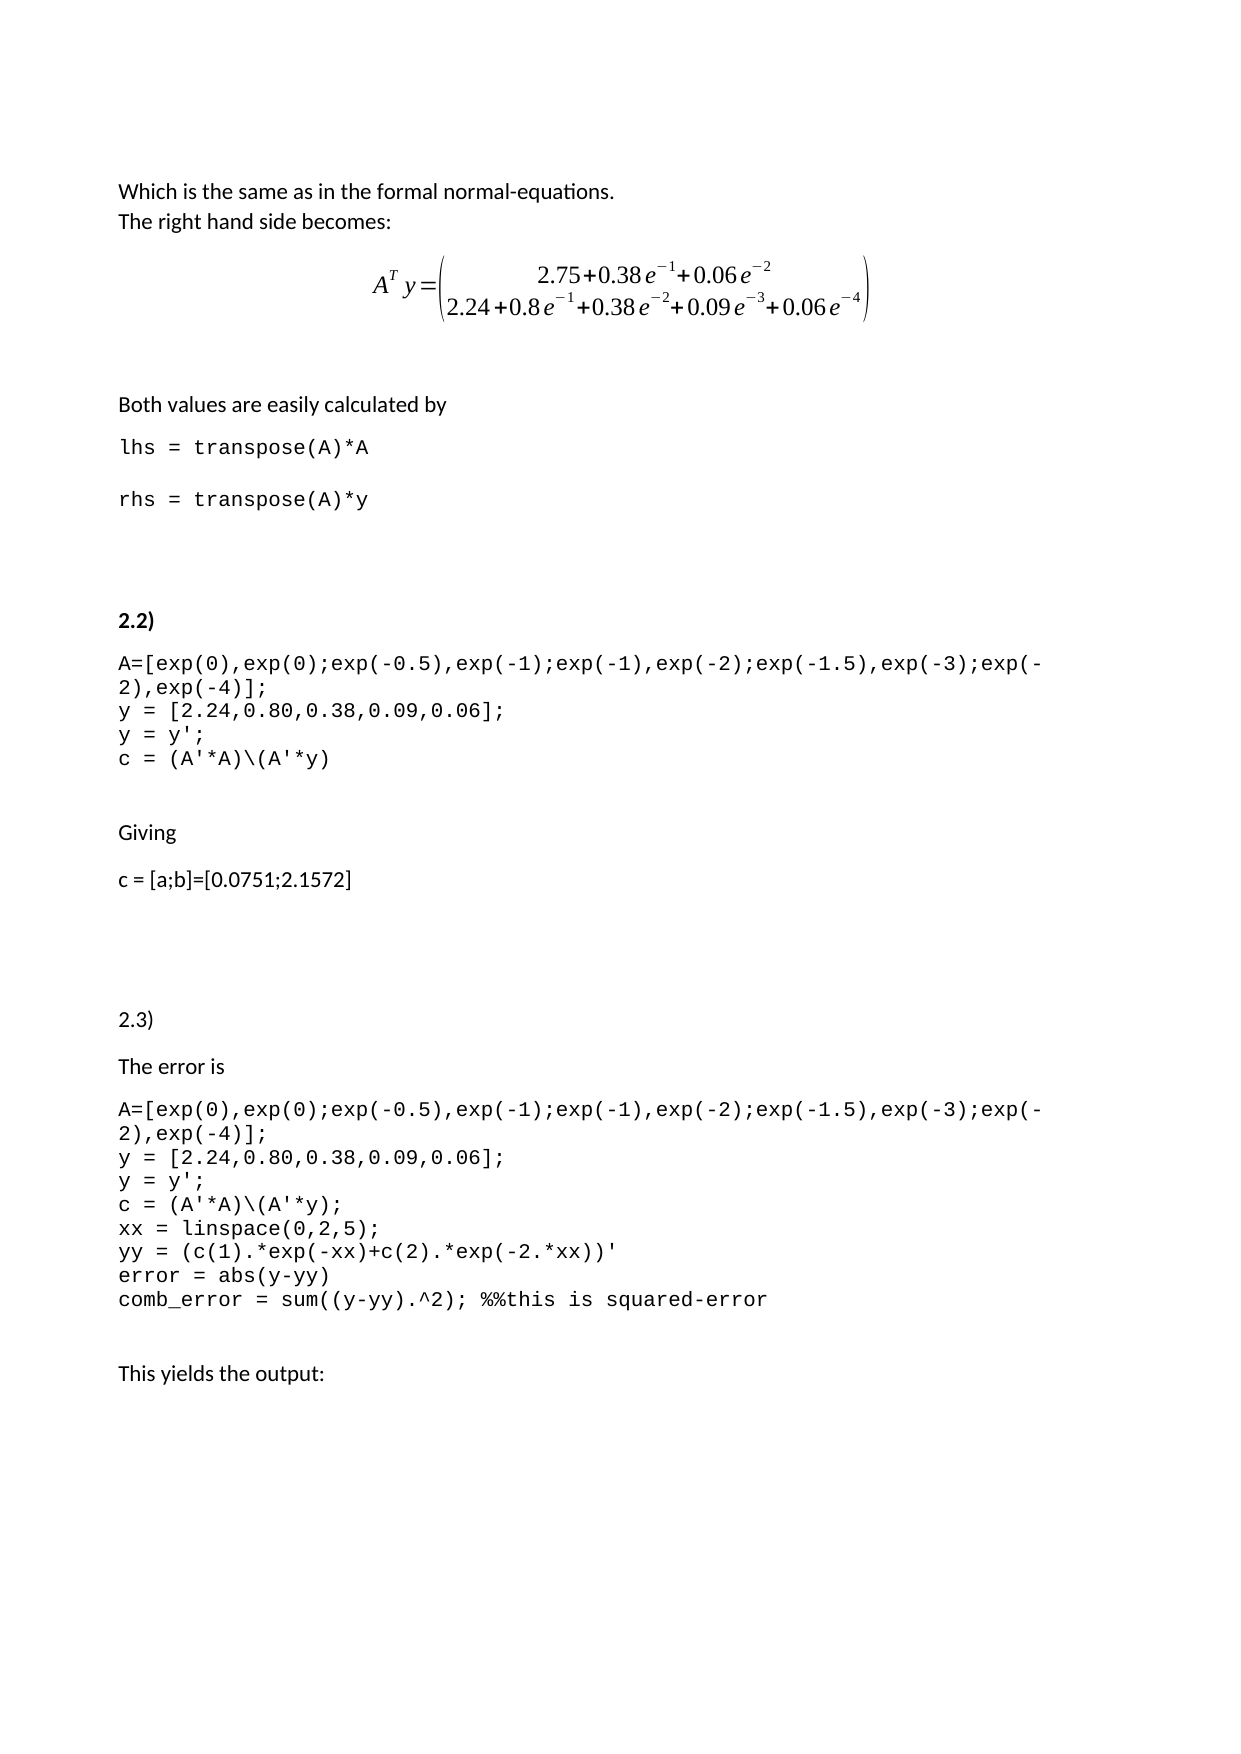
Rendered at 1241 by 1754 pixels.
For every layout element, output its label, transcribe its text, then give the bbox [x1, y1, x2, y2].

text comb_error = sum((y-yy).^2); %%this is squared-error [118, 1288, 1122, 1312]
text A=[exp(0),exp(0);exp(-0.5),exp(-1);exp(-1),exp(-2);exp(-1.5),exp(-3);exp(-2),exp(-4)]; [118, 1099, 1122, 1147]
text yy = (c(1).*exp(-xx)+c(2).*exp(-2.*xx))' [118, 1241, 1122, 1265]
text y = [2.24,0.80,0.38,0.09,0.06]; [118, 700, 1122, 724]
text y = y'; [118, 1170, 1122, 1194]
text Which is the same as in the formal normal-equations. The right hand side becomes: [118, 177, 1122, 235]
text The error is [118, 1052, 1122, 1081]
text Both values are easily calculated by [118, 390, 1122, 418]
text error = abs(y-yy) [118, 1265, 1122, 1288]
text lhs = transpose(A)*A [118, 437, 1122, 461]
text 2.3) [118, 1006, 1122, 1034]
text c = (A'*A)\(A'*y) [118, 748, 1122, 771]
text 2.2) [118, 606, 1122, 634]
text Giving [118, 818, 1122, 846]
text rhs = transpose(A)*y [118, 489, 1122, 512]
text xx = linspace(0,2,5); [118, 1218, 1122, 1241]
text y = y'; [118, 724, 1122, 748]
text A=[exp(0),exp(0);exp(-0.5),exp(-1);exp(-1),exp(-2);exp(-1.5),exp(-3);exp(-2),exp(-4)]; [118, 653, 1122, 700]
text c = [a;b]=[0.0751;2.1572] [118, 865, 1122, 893]
text This yields the output: [118, 1359, 1122, 1387]
text y = [2.24,0.80,0.38,0.09,0.06]; [118, 1147, 1122, 1170]
text c = (A'*A)\(A'*y); [118, 1194, 1122, 1218]
